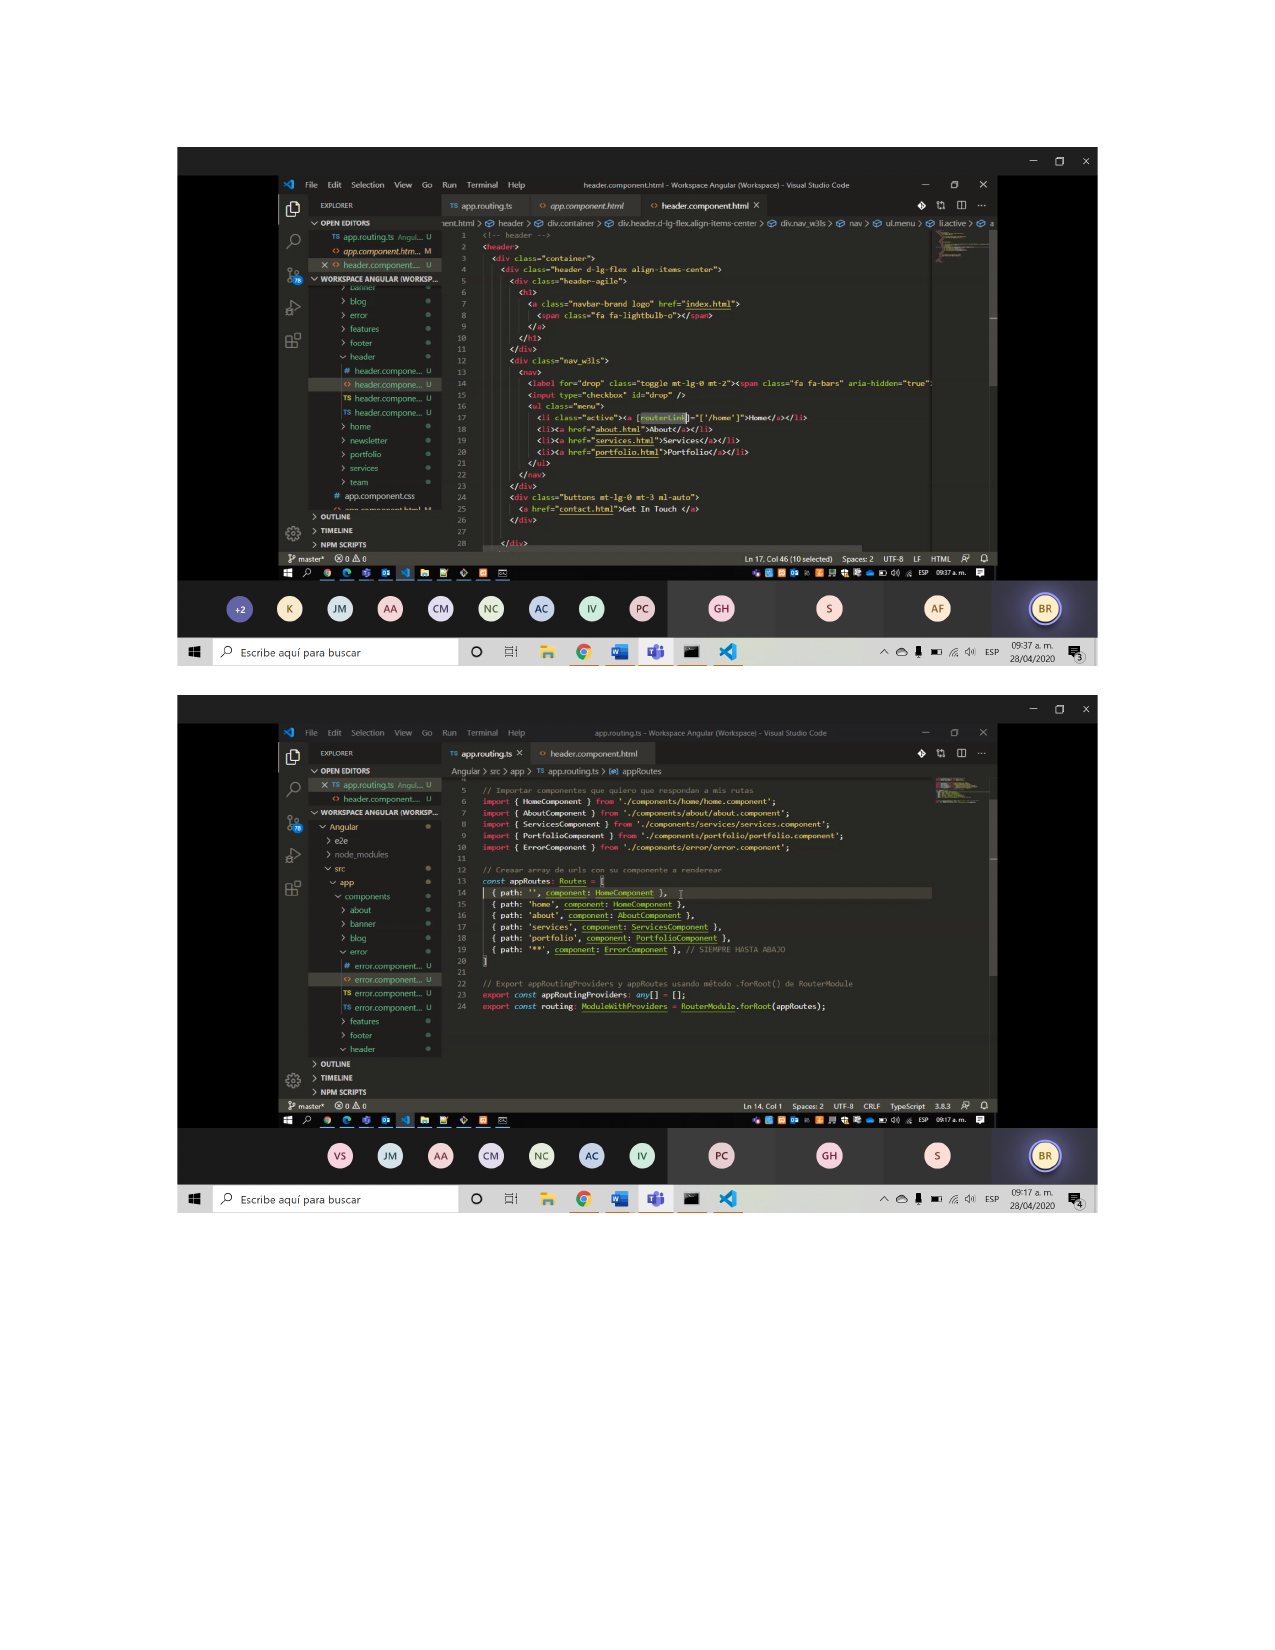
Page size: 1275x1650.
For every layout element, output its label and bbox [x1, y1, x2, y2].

picture [177, 147, 1098, 666]
picture [177, 695, 1098, 1213]
